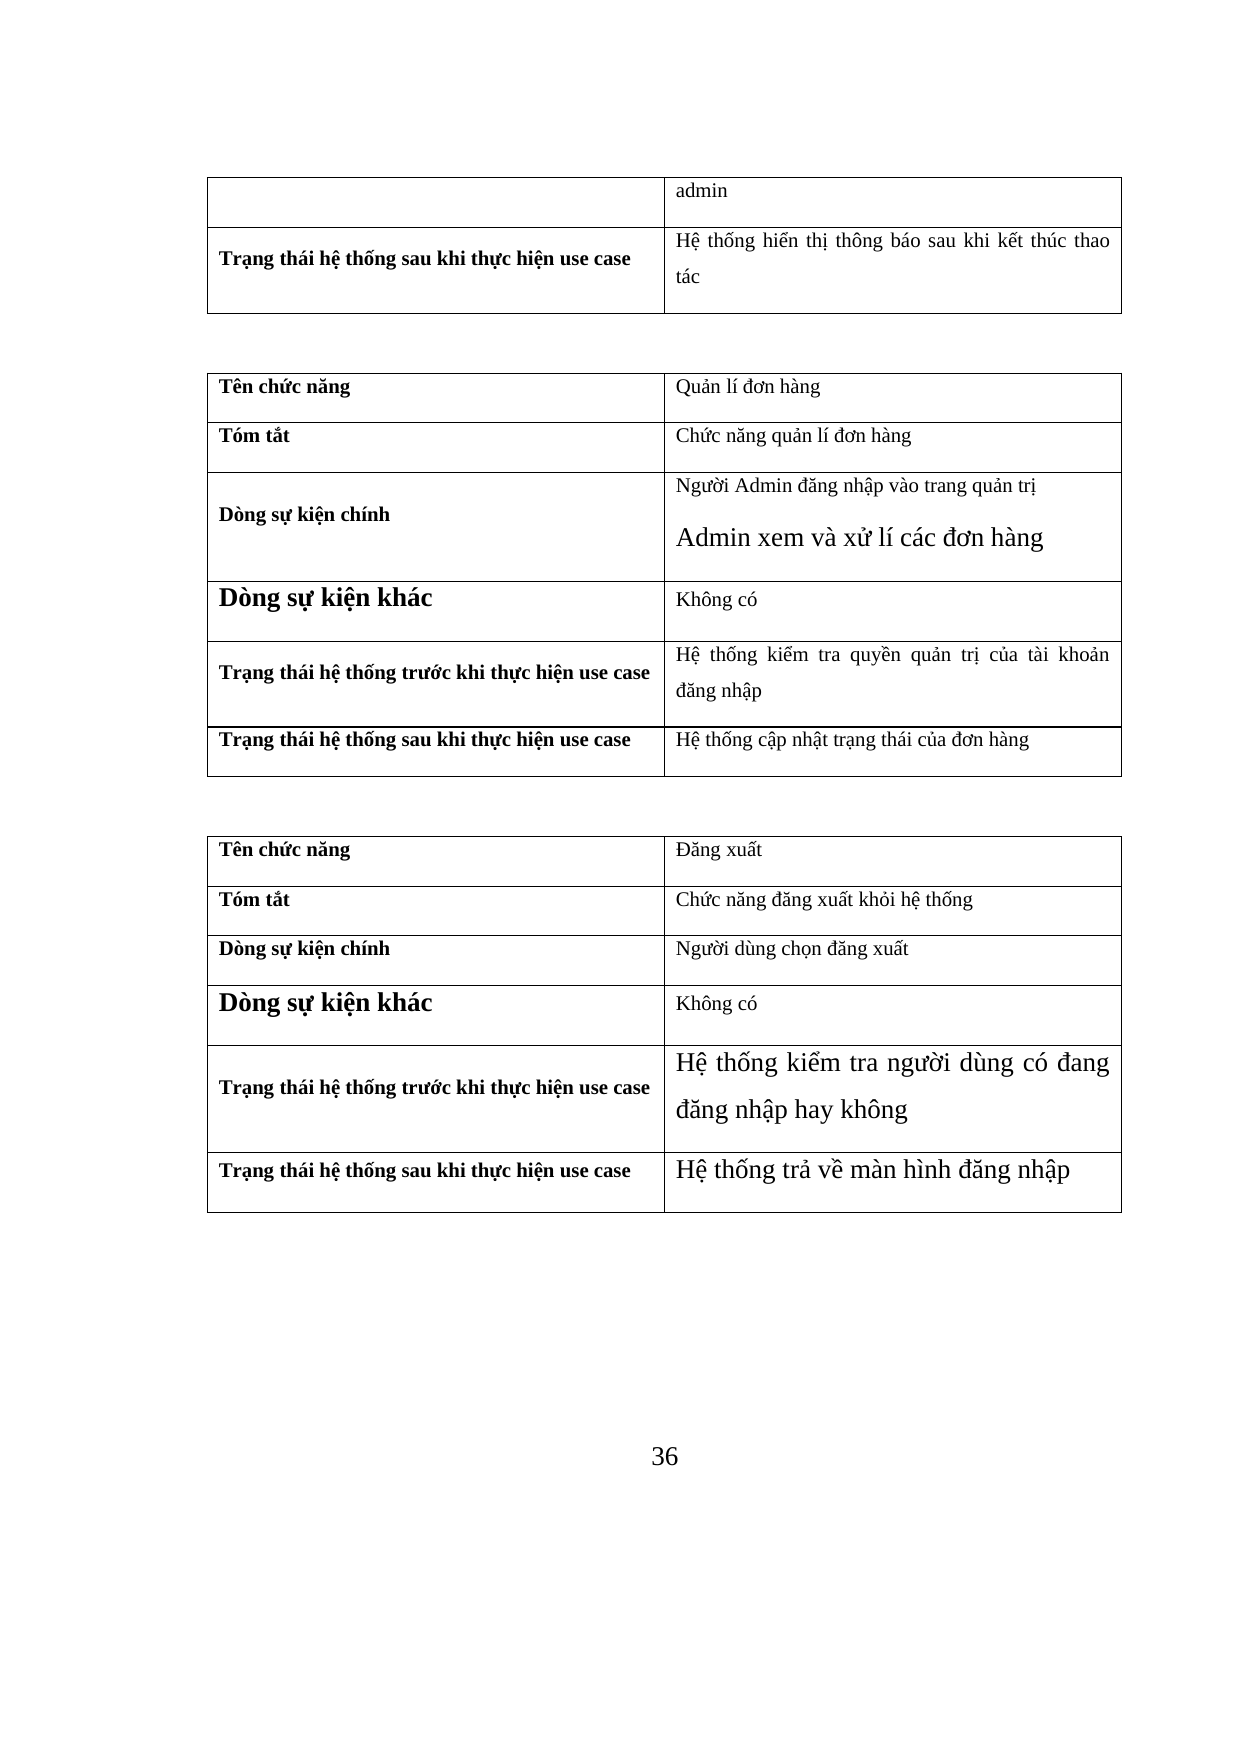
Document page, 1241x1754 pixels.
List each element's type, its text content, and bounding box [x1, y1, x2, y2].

table_cell Người Admin đăng nhập vào trang quản trị Admin xem và xử lí các đơn hàng [665, 473, 1121, 581]
table_cell Dòng sự kiện chính [208, 936, 664, 985]
table_cell Hệ thống hiển thị thông báo sau khi kết thúc thao tác [665, 228, 1121, 312]
table_header Quản lí đơn hàng [665, 374, 1121, 422]
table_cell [665, 178, 1121, 227]
table_cell Hệ thống trả về màn hình đăng nhập [665, 1153, 1121, 1212]
table_cell Hệ thống kiểm tra người dùng có đang đăng nhập hay không [665, 1046, 1121, 1152]
table_cell Dòng sự kiện khác [208, 986, 664, 1045]
table_cell Dòng sự kiện khác [208, 582, 664, 641]
table_cell Trạng thái hệ thống trước khi thực hiện use case [208, 1046, 664, 1152]
table_cell Trạng thái hệ thống sau khi thực hiện use case [208, 228, 664, 312]
table_cell Hệ thống kiểm tra quyền quản trị của tài khoản đăng nhập [665, 642, 1121, 726]
table_cell Không có [665, 582, 1121, 641]
table_cell Dòng sự kiện chính [208, 473, 664, 581]
table_cell Người dùng chọn đăng xuất [665, 936, 1121, 985]
table_cell Hệ thống cập nhật trạng thái của đơn hàng [665, 728, 1121, 776]
table_cell Trạng thái hệ thống sau khi thực hiện use case [208, 728, 664, 776]
table_cell Chức năng quản lí đơn hàng [665, 423, 1121, 472]
table_header Tên chức năng [208, 837, 664, 886]
table_header Tên chức năng [208, 374, 664, 422]
table_cell Trạng thái hệ thống sau khi thực hiện use case [208, 1153, 664, 1212]
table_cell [208, 178, 664, 227]
table_cell Trạng thái hệ thống trước khi thực hiện use case [208, 642, 664, 726]
table_cell Không có [665, 986, 1121, 1045]
table_header Đăng xuất [665, 837, 1121, 886]
table_cell Tóm tắt [208, 423, 664, 472]
table_cell Chức năng đăng xuất khỏi hệ thống [665, 887, 1121, 935]
table_cell Tóm tắt [208, 887, 664, 935]
